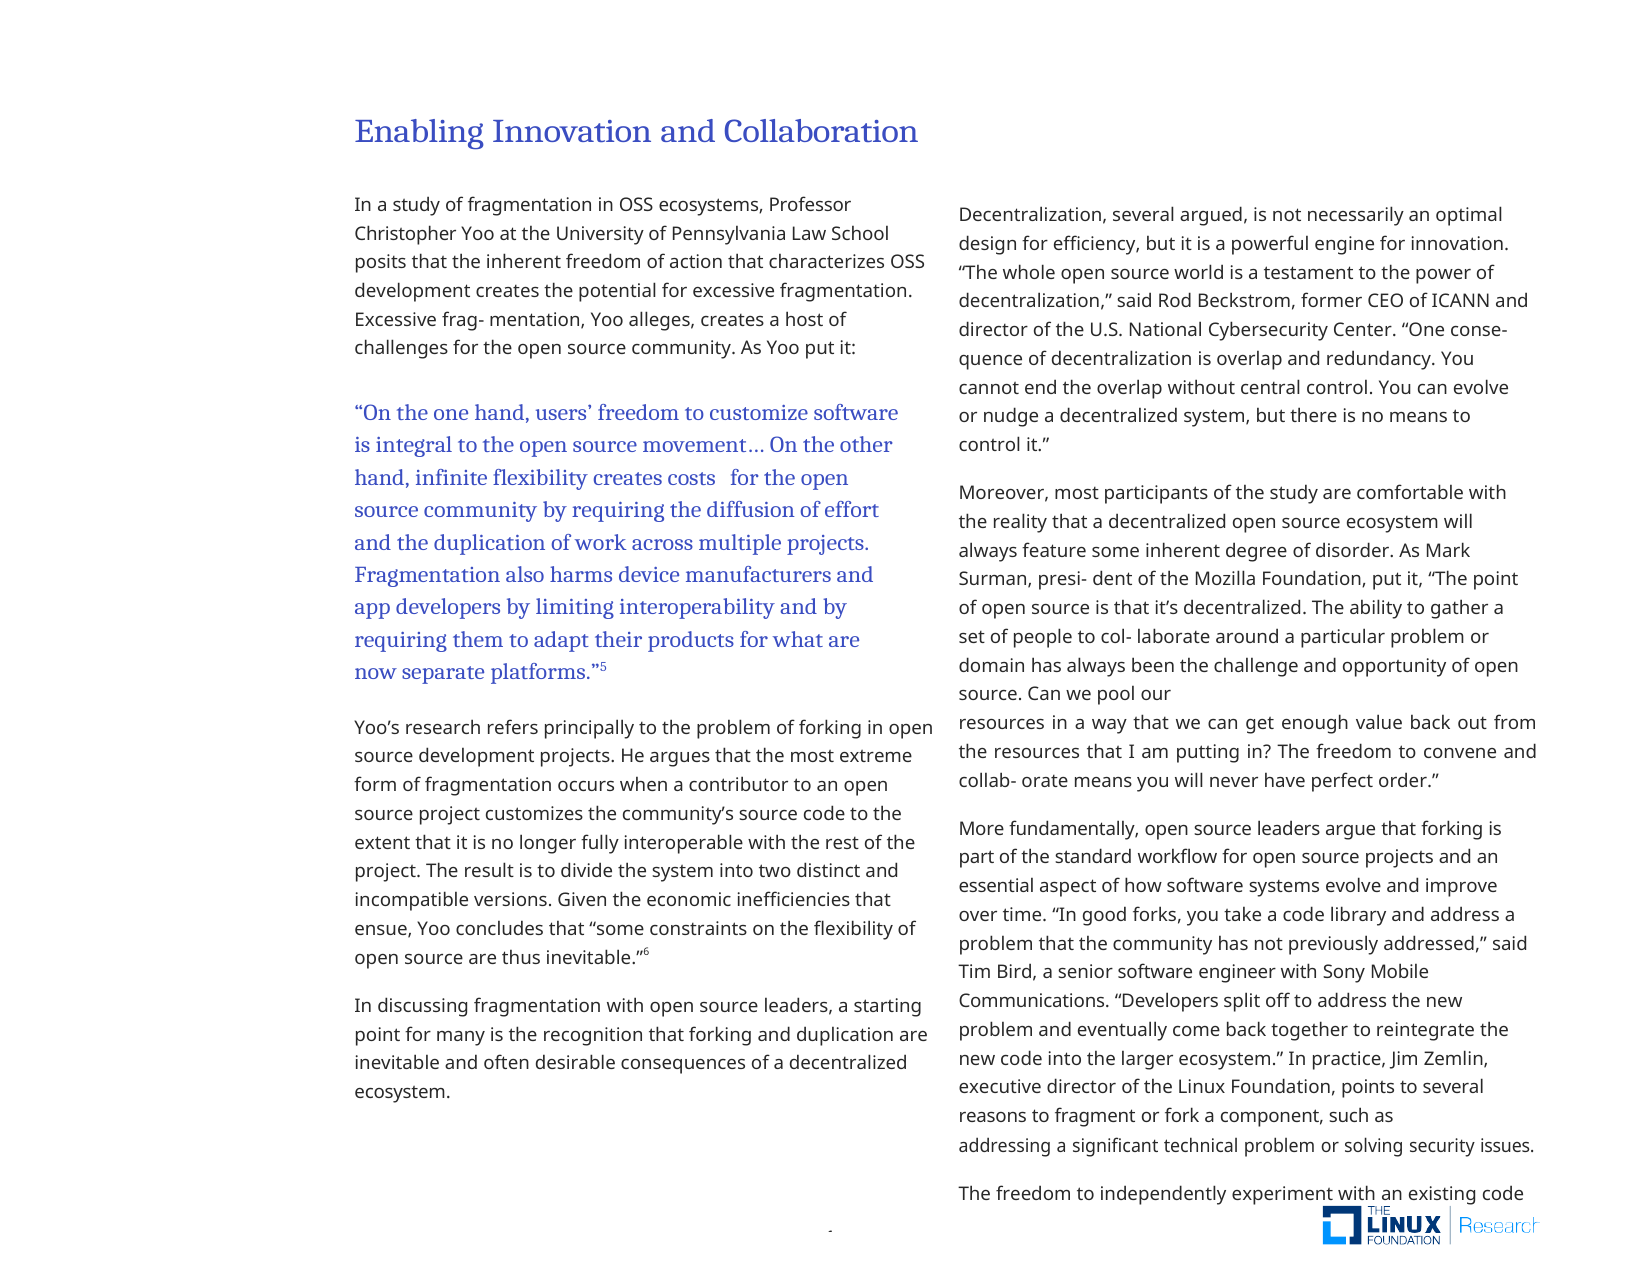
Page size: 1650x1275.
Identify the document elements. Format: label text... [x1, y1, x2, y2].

subtitle Enabling Innovation and Collaboration [354, 112, 1554, 150]
text In discussing fragmentation with open source leaders, a starting point for many is the recognition that forking and duplication are inevitable and often desirable consequences of a decentralized ecosystem. [354, 992, 933, 1104]
text Yoo’s research refers principally to the problem of forking in open source development projects. He argues that the most extreme form of fragmentation occurs when a contributor to an open source project customizes the community’s source code to the extent that it is no longer fully interoperable with the rest of the project. The result is to divide the system into two distinct and incompatible versions. Given the economic inefficiencies that ensue, Yoo concludes that “some constraints on the flexibility of open source are thus inevitable.”6 [354, 714, 933, 969]
text The freedom to independently experiment with an existing code library is especially beneficial when developers go off to try new [958, 1180, 1540, 1205]
text addressing a significant technical problem or solving security issues. [958, 1132, 1554, 1157]
text resources in a way that we can get enough value back out from the resources that I am putting in? The freedom to convene and collab- orate means you will never have perfect order.” [958, 710, 1537, 793]
text Moreover, most participants of the study are comfortable with the reality that a decentralized open source ecosystem will always feature some inherent degree of disorder. As Mark Surman, presi- dent of the Mozilla Foundation, put it, “The point of open source is that it’s decentralized. The ability to gather a set of people to col- laborate around a particular problem or domain has always been the challenge and opportunity of open source. Can we pool our [958, 479, 1530, 706]
subtitle “On the one hand, users’ freedom to customize software is integral to the open source movement… On the other hand, infinite flexibility creates costs for the open source community by requiring the diffusion of effort and the duplication of work across multiple projects. Fragmentation also harms device manufacturers and app developers by limiting interoperability and by requiring them to adapt their products for what are now separate platforms.”5 [354, 400, 900, 685]
text In a study of fragmentation in OSS ecosystems, Professor Christopher Yoo at the University of Pennsylvania Law School posits that the inherent freedom of action that characterizes OSS development creates the potential for excessive fragmentation. Excessive frag- mentation, Yoo alleges, creates a host of challenges for the open source community. As Yoo put it: [354, 191, 934, 360]
text Decentralization, several argued, is not necessarily an optimal design for efficiency, but it is a powerful engine for innovation. “The whole open source world is a testament to the power of decentralization,” said Rod Beckstrom, former CEO of ICANN and director of the U.S. National Cybersecurity Center. “One conse- quence of decentralization is overlap and redundancy. You cannot end the overlap without central control. You can evolve or nudge a decentralized system, but there is no means to control it.” [958, 201, 1532, 457]
picture [1407, 1216, 1441, 1233]
picture [1460, 1217, 1540, 1233]
text More fundamentally, open source leaders argue that forking is part of the standard workflow for open source projects and an essential aspect of how software systems evolve and improve over time. “In good forks, you take a code library and address a problem that the community has not previously addressed,” said Tim Bird, a senior software engineer with Sony Mobile Communications. “Developers split off to address the new problem and eventually come back together to reintegrate the new code into the larger ecosystem.” In practice, Jim Zemlin, executive director of the Linux Foundation, points to several reasons to fragment or fork a component, such as [958, 815, 1532, 1128]
